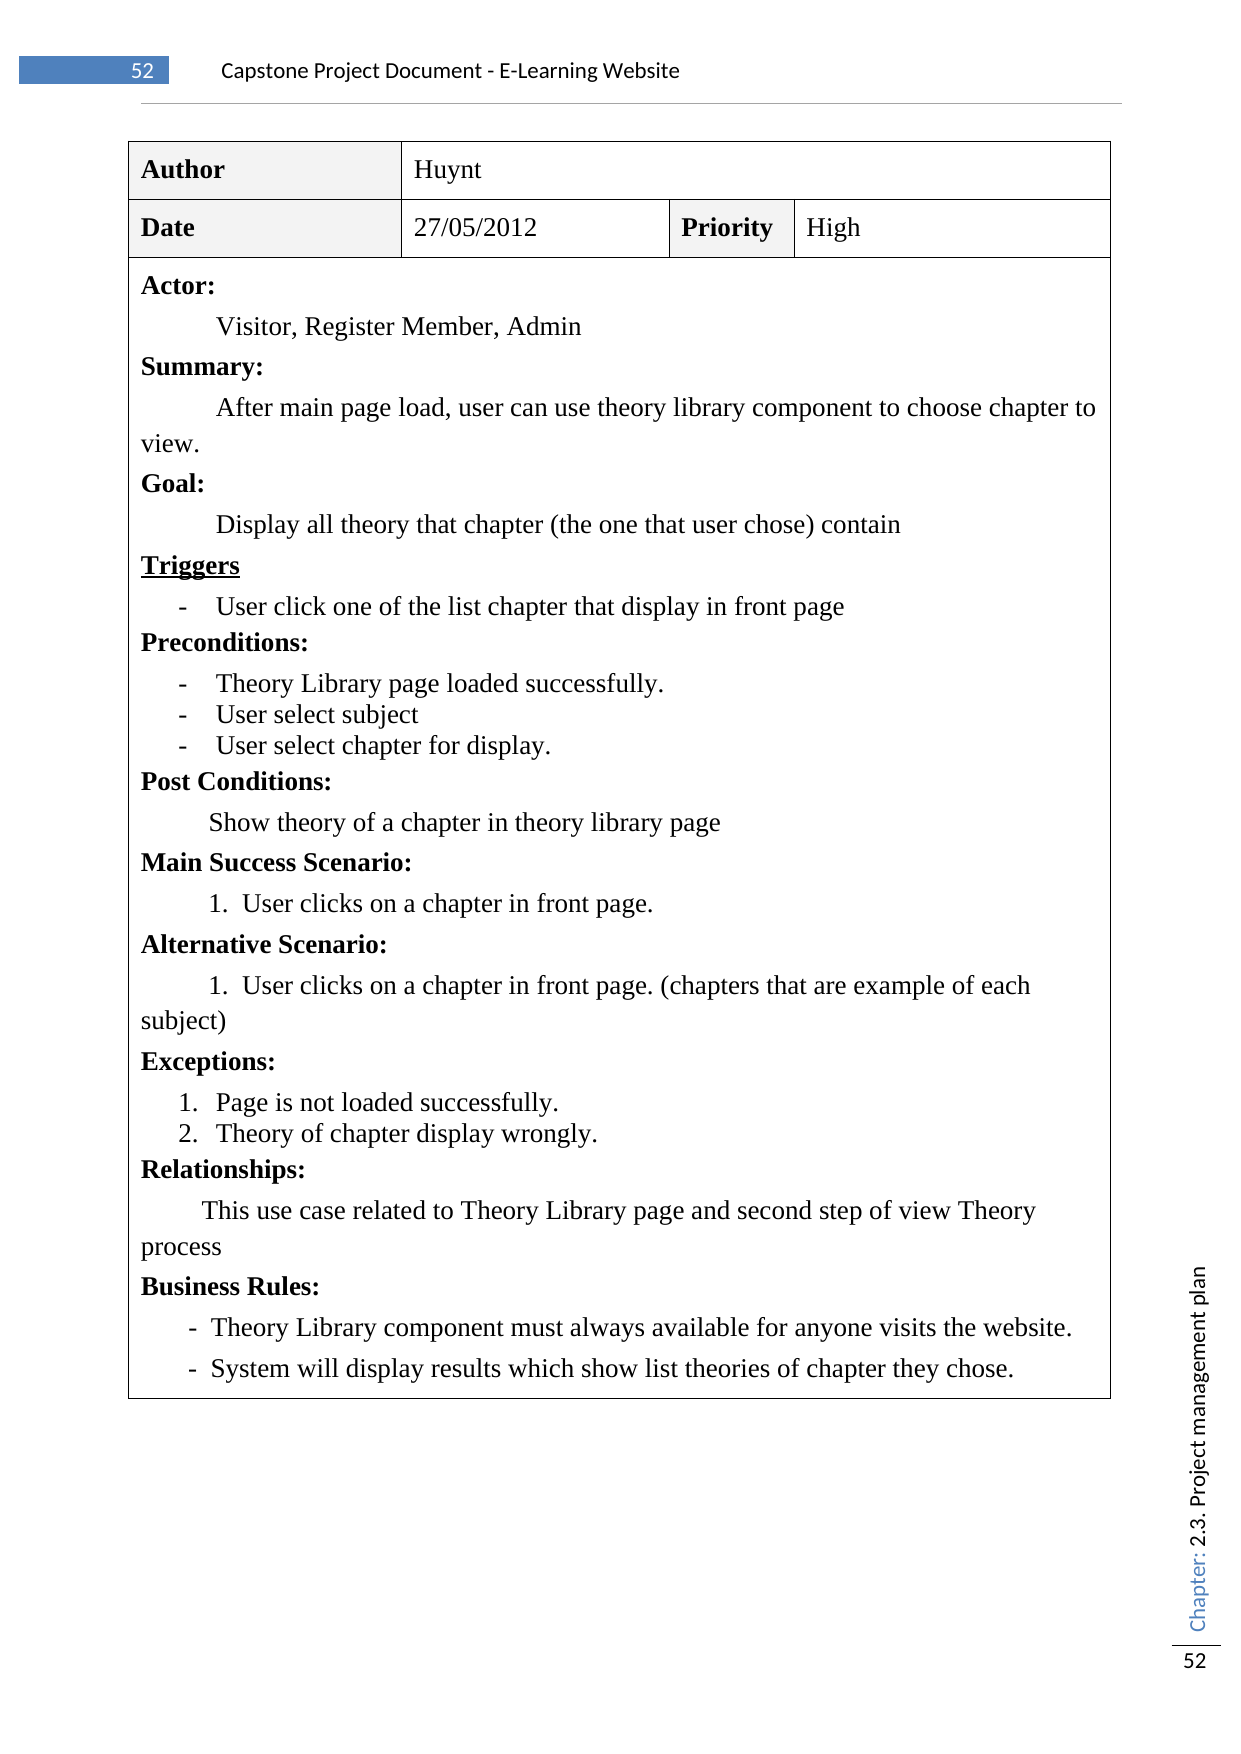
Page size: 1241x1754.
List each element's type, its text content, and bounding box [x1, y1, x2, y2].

table_cell Priority [670, 200, 794, 257]
table_cell Huynt [402, 142, 1110, 199]
table_cell Date [129, 200, 401, 257]
table_cell 27/05/2012 [402, 200, 669, 257]
table_cell High [795, 200, 1110, 257]
table_cell Actor: Visitor, Register Member, Admin Summary: After main page load, user can use theory library component to choose chapter to view. Goal: Display all theory that chapter (the one that user chose) contain Triggers User click one of the list chapter that display in front page Preconditions: Theory Library page loaded successfully. User select subject User select chapter for display. Post Conditions: Show theory of a chapter in theory library page Main Success Scenario: 1. User clicks on a chapter in front page. Alternative Scenario: 1. User clicks on a chapter in front page. (chapters that are example of each subject) Exceptions: Page is not loaded successfully. Theory of chapter display wrongly. Relationships: This use case related to Theory Library page and second step of view Theory process Business Rules: - Theory Library component must always available for anyone visits the website. - System will display results which show list theories of chapter they chose. [129, 258, 1110, 1398]
table_cell Author [129, 142, 401, 199]
